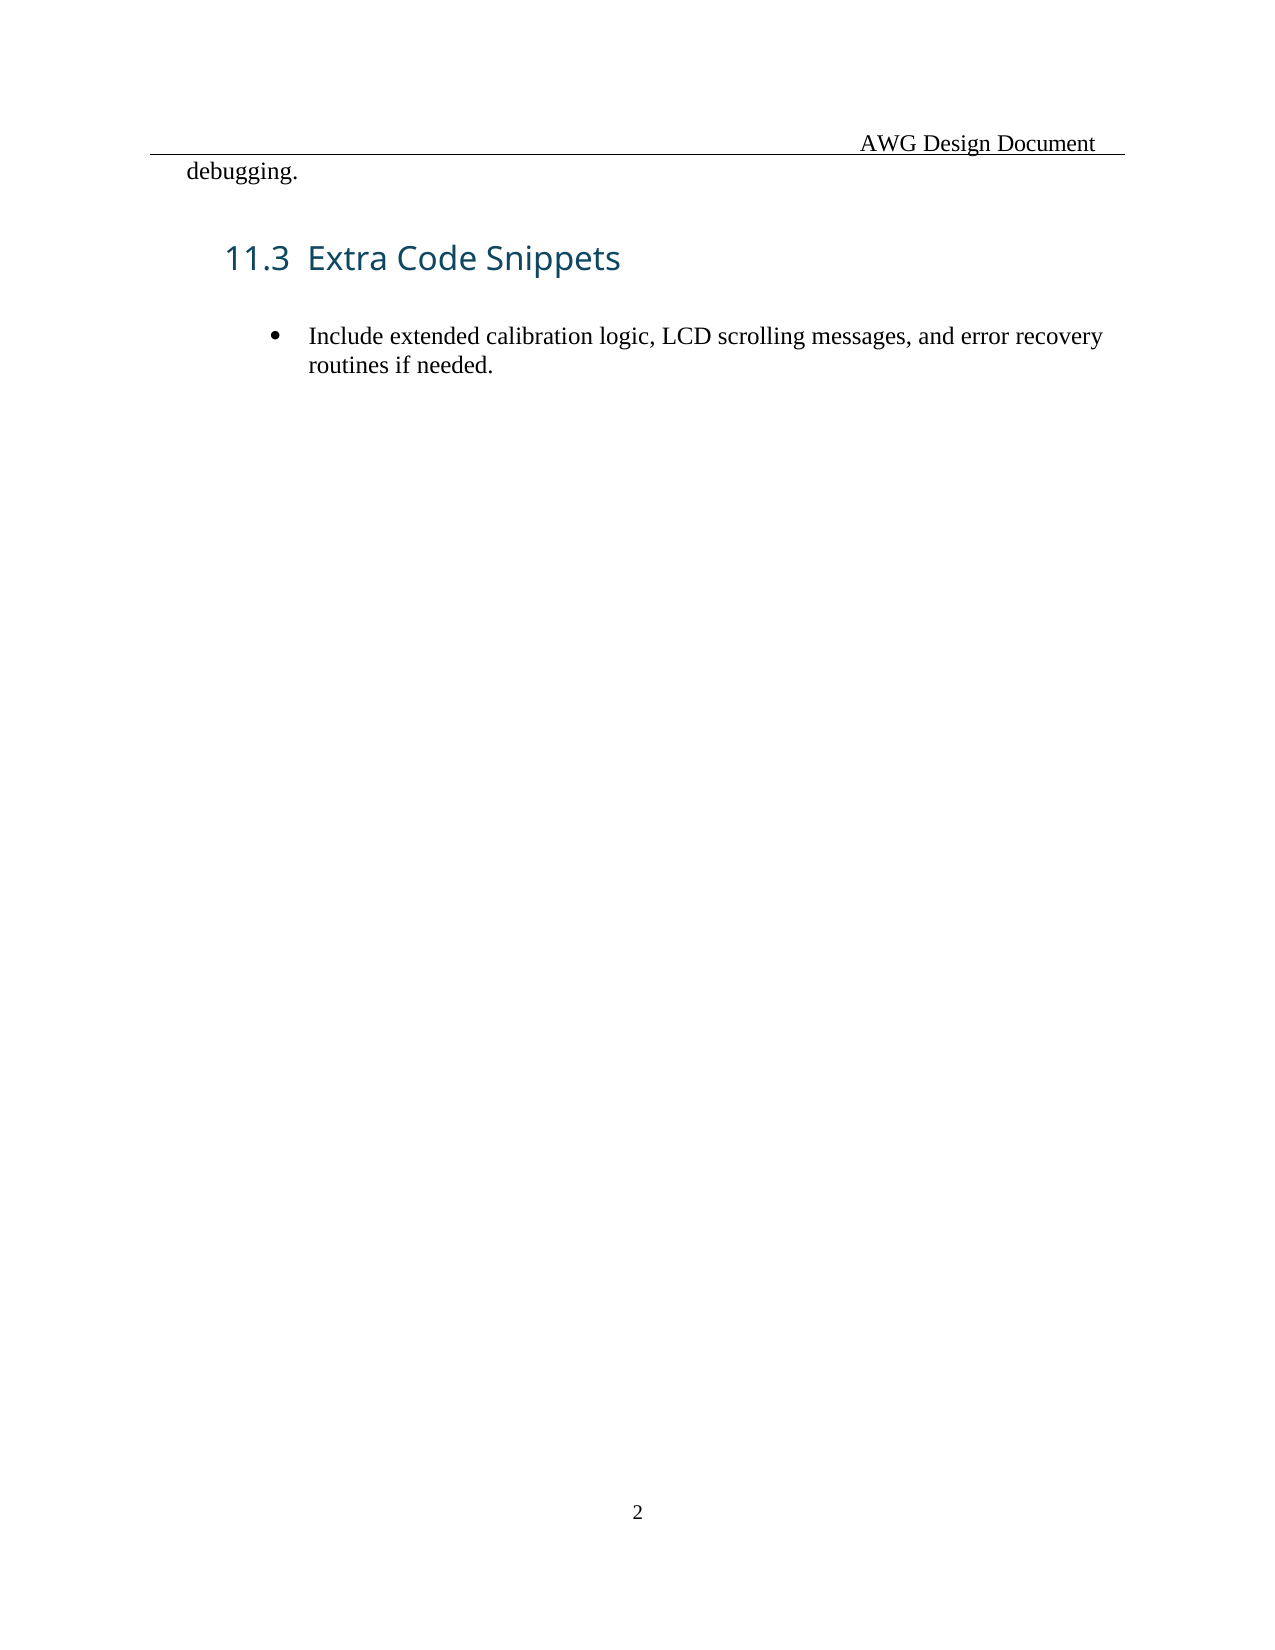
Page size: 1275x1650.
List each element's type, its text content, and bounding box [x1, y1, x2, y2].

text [186, 156, 1134, 185]
list Include extended calibration logic, LCD scrolling messages, and error recovery routines if needed. [271, 321, 1134, 379]
subtitle 11.3 Extra Code Snippets [139, 234, 1137, 280]
